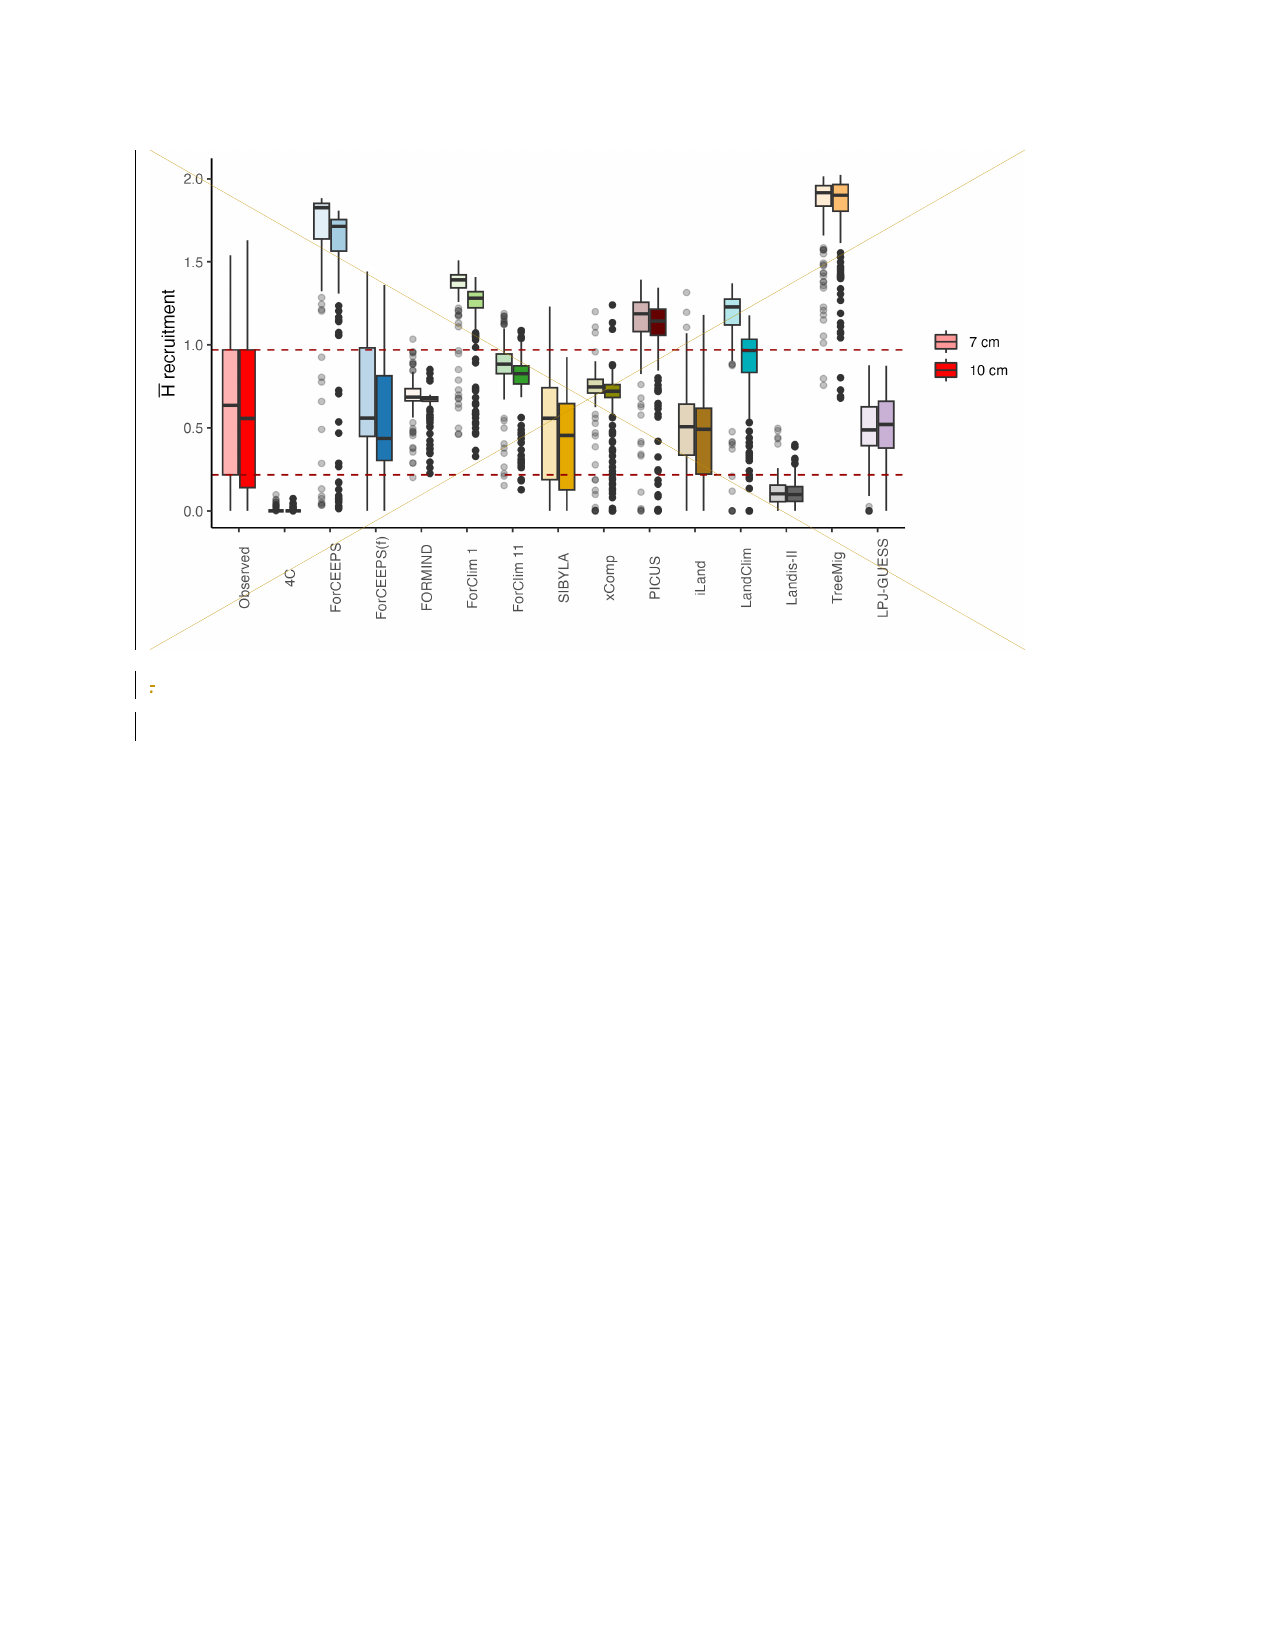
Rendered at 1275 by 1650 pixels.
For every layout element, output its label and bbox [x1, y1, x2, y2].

picture [152, 401, 1023, 650]
picture [150, 151, 585, 648]
picture [152, 150, 1022, 399]
picture [590, 151, 1025, 649]
